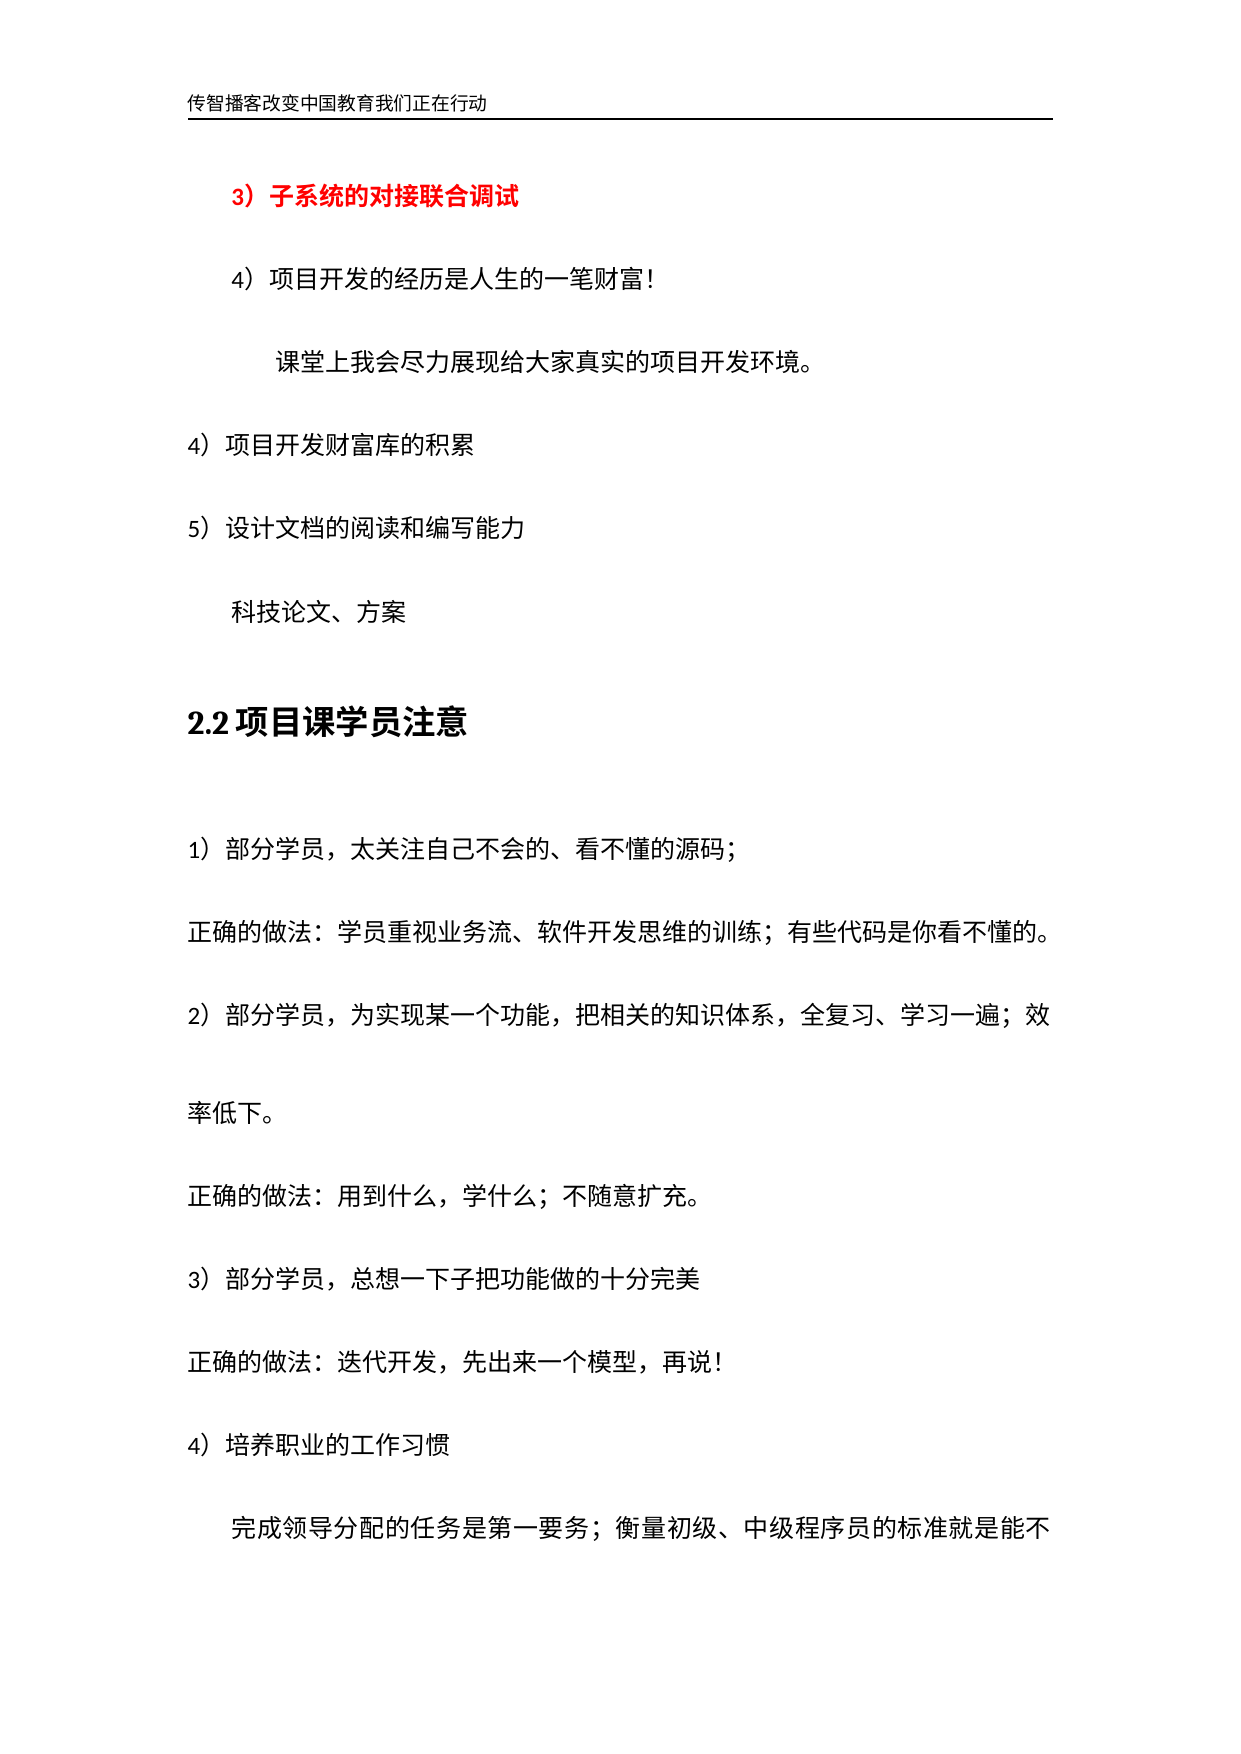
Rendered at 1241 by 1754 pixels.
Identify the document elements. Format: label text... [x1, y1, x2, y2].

text 正确的做法：用到什么，学什么；不随意扩充。 [187, 1162, 1053, 1227]
text 4）培养职业的工作习惯 [187, 1411, 1053, 1476]
text 1）部分学员，太关注自己不会的、看不懂的源码； [187, 815, 1053, 880]
text 科技论文、方案 [187, 578, 1053, 643]
text 3）部分学员，总想一下子把功能做的十分完美 [187, 1245, 1053, 1310]
text 4）项目开发的经历是人生的一笔财富！ [187, 245, 1053, 310]
text 5）设计文档的阅读和编写能力 [187, 494, 1053, 559]
text 正确的做法：迭代开发，先出来一个模型，再说！ [187, 1328, 1053, 1393]
text 4）项目开发财富库的积累 [187, 411, 1053, 476]
text 2）部分学员，为实现某一个功能，把相关的知识体系，全复习、学习一遍；效率低下。 [187, 981, 1053, 1144]
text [187, 1494, 1053, 1559]
subtitle 2.2项目课学员注意 [187, 688, 1053, 753]
text 3）子系统的对接联合调试 [187, 162, 1053, 227]
text 课堂上我会尽力展现给大家真实的项目开发环境。 [231, 328, 1053, 393]
text 正确的做法：学员重视业务流、软件开发思维的训练；有些代码是你看不懂的。 [187, 898, 1053, 963]
